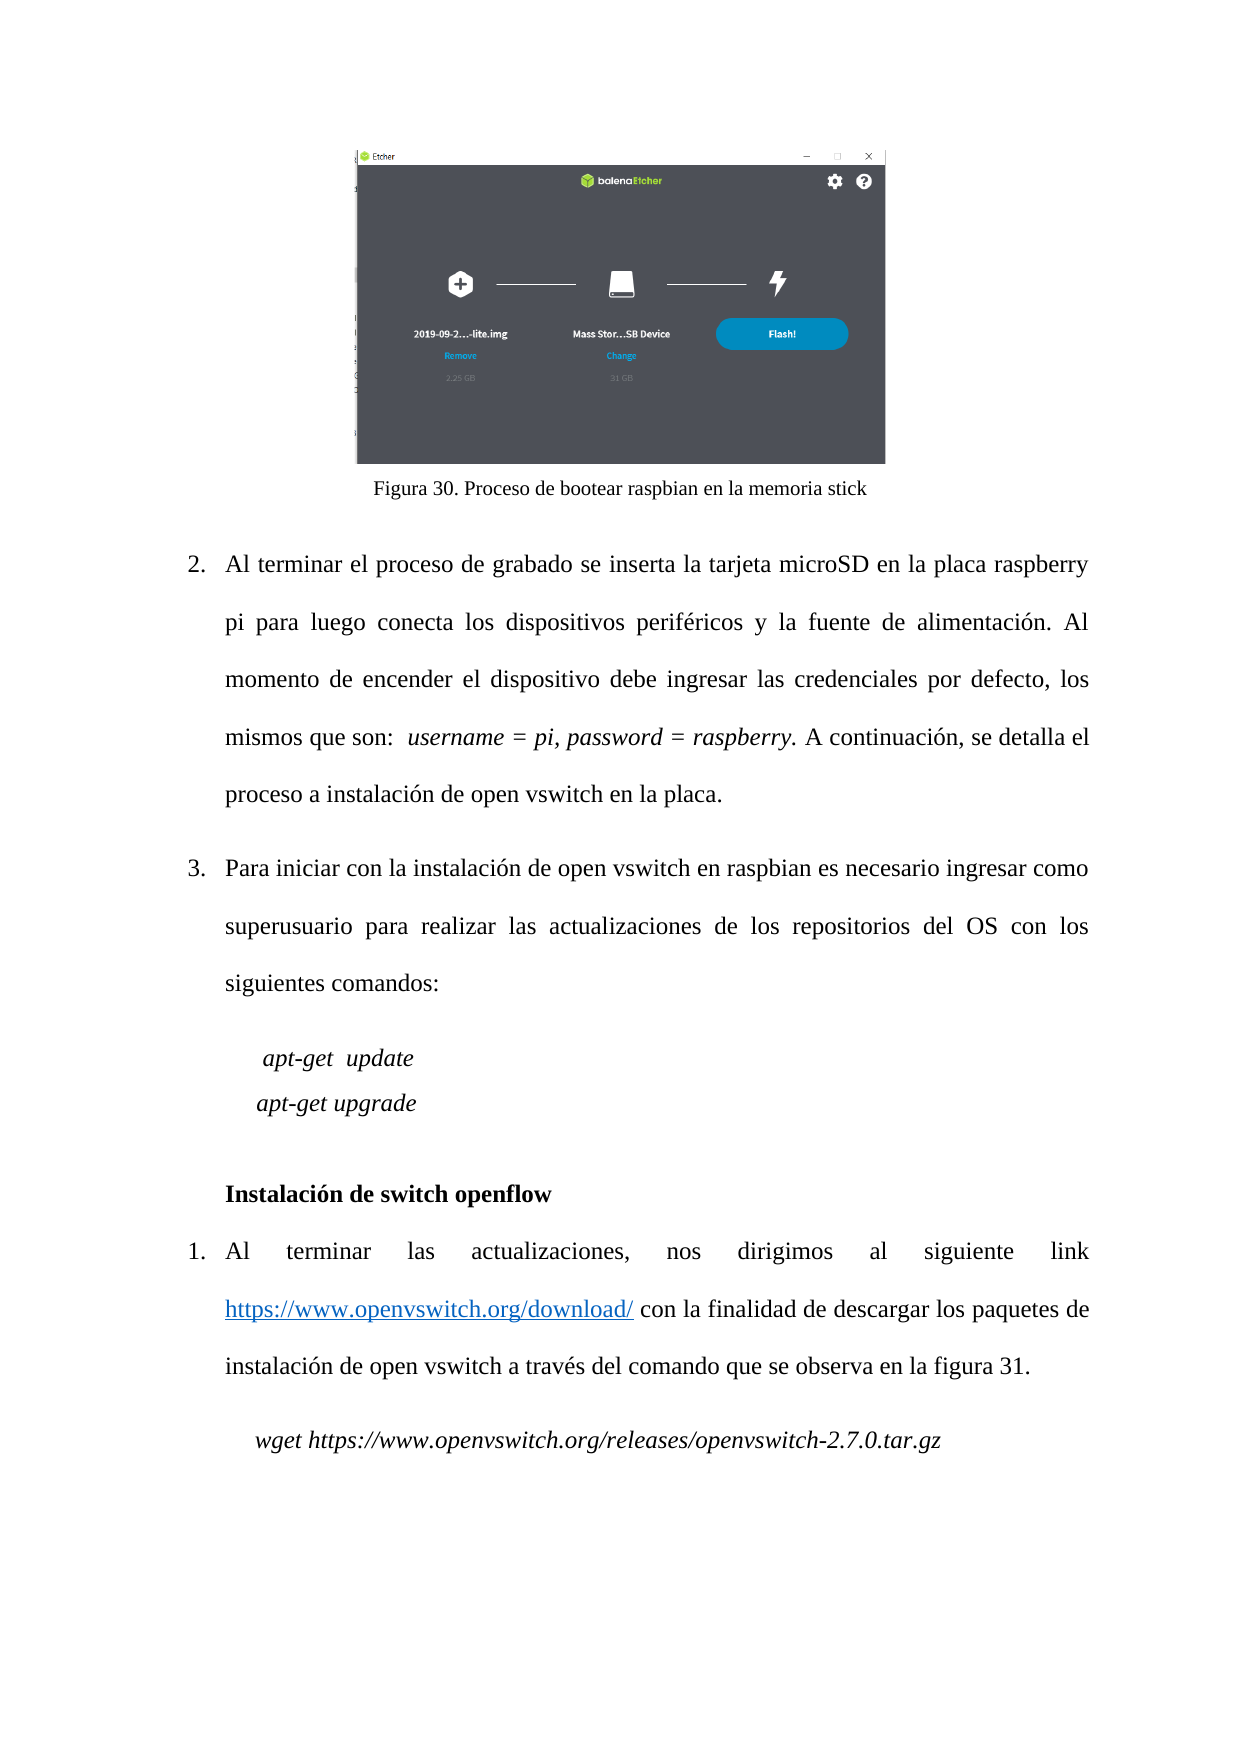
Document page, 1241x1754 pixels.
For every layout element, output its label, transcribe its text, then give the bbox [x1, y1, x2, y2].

list Al terminar las actualizaciones, nos dirigimos al siguiente link https://www.openvswitch.org/download/ con la finalidad de descargar los paquetes de instalación de open vswitch a través del comando que se observa en la figura 31. [187, 1236, 1090, 1380]
list Al terminar el proceso de grabado se inserta la tarjeta microSD en la placa raspberry pi para luego conecta los dispositivos periféricos y la fuente de alimentación. Al momento de encender el dispositivo debe ingresar las credenciales por defecto, los mismos que son: username = pi, password = raspberry. A continuación, se detalla el proceso a instalación de open vswitch en la placa. [187, 549, 1090, 808]
text apt-get update [150, 1043, 1090, 1071]
text wget https://www.openvswitch.org/releases/openvswitch-2.7.0.tar.gz [217, 1426, 1090, 1454]
list Para iniciar con la instalación de open vswitch en raspbian es necesario ingresar como superusuario para realizar las actualizaciones de los repositorios del OS con los siguientes comandos: [187, 853, 1090, 997]
subtitle Instalación de switch openflow [150, 1179, 1090, 1208]
text Figura 30. Proceso de bootear raspbian en la memoria stick [150, 476, 1090, 500]
text apt-get upgrade [150, 1088, 1090, 1117]
picture [354, 150, 886, 464]
